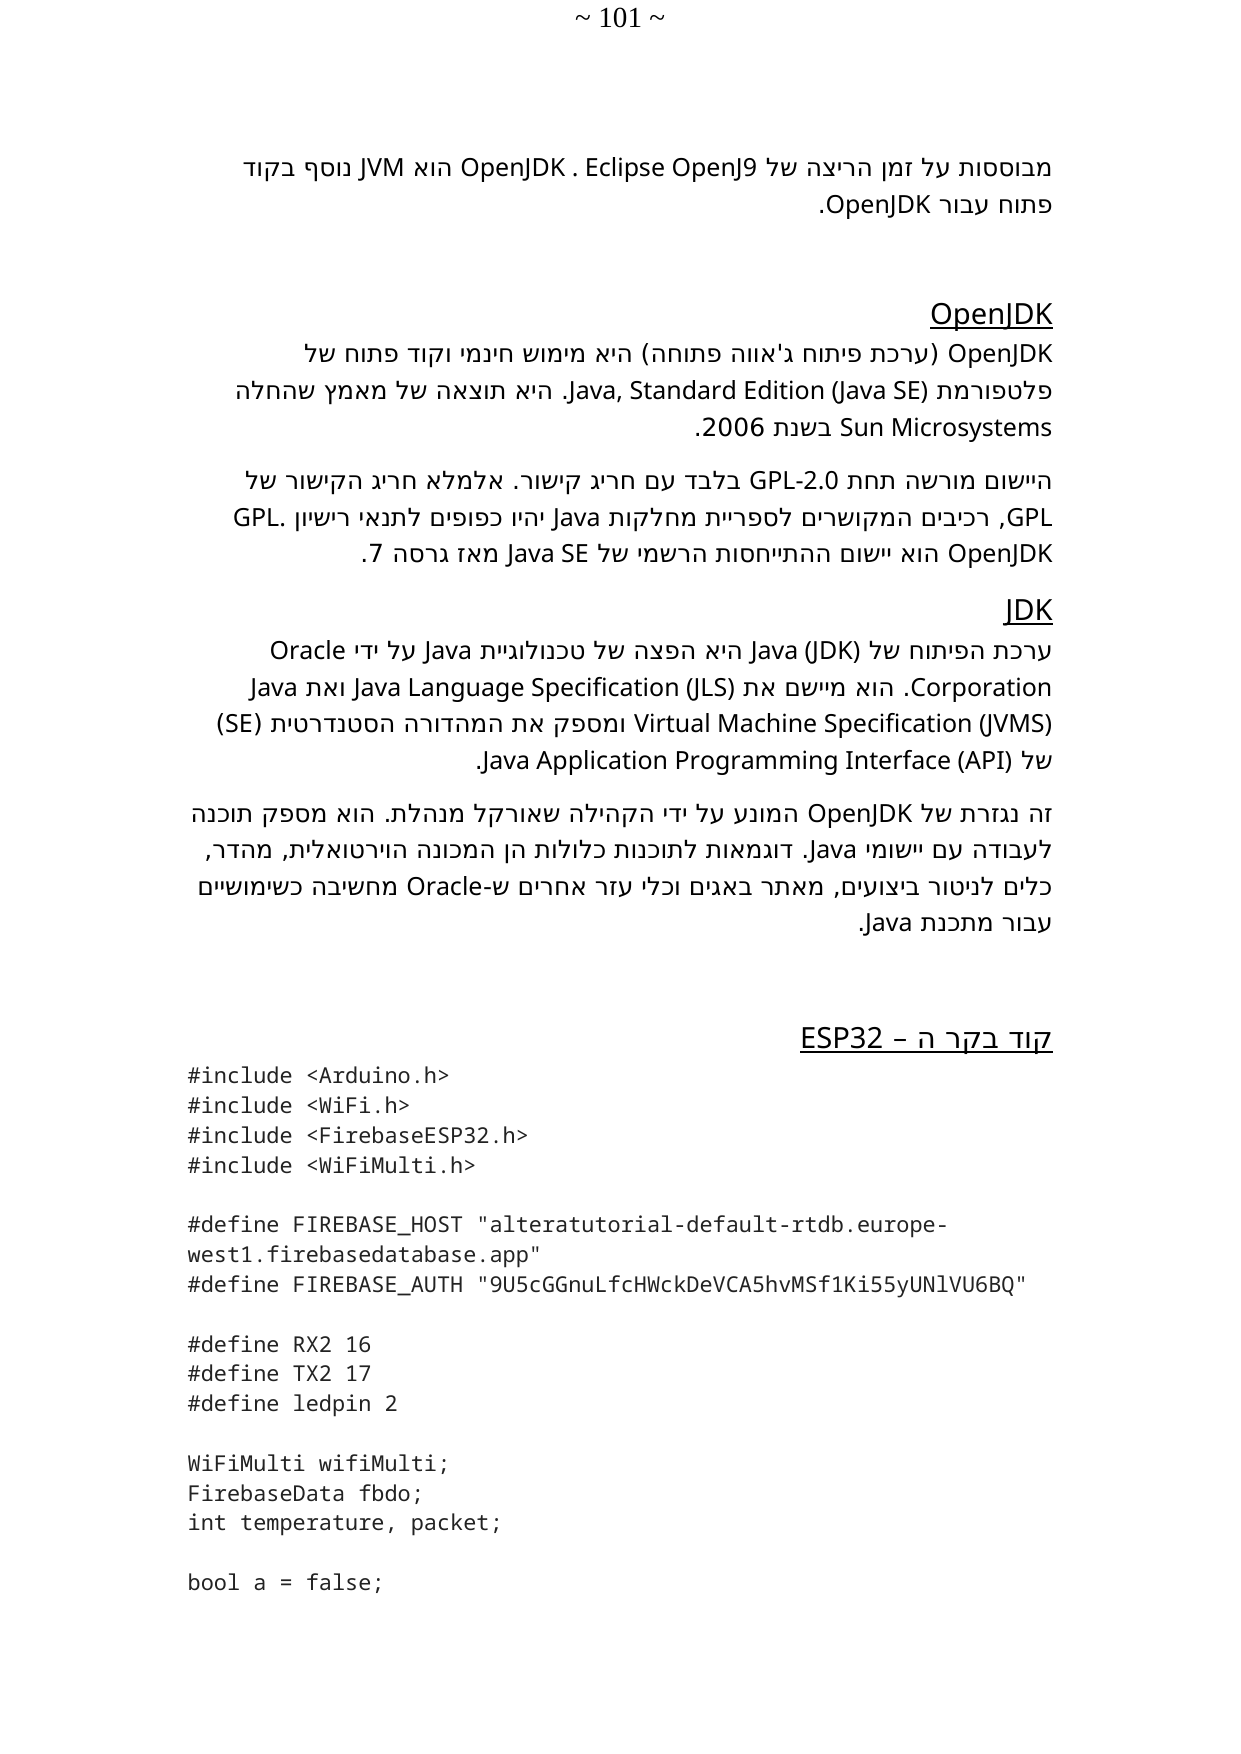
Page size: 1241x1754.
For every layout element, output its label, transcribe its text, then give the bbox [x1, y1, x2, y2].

text זה נגזרת של OpenJDK המונע על ידי הקהילה שאורקל מנהלת. הוא מספק תוכנה לעבודה עם יישומי Java. דוגמאות לתוכנות כלולות הן המכונה הוירטואלית, מהדר, כלים לניטור ביצועים, מאתר באגים וכלי עזר אחרים ש-Oracle מחשיבה כשימושיים עבור מתכנת Java. [187, 796, 1053, 939]
text #include <Arduino.h> [187, 1061, 1053, 1090]
text #include <FirebaseESP32.h> [187, 1120, 1053, 1150]
text ערכת הפיתוח של Java (JDK) היא הפצה של טכנולוגיית Java על ידי Oracle Corporation. הוא מיישם את Java Language Specification (JLS) ואת Java Virtual Machine Specification (JVMS) ומספק את המהדורה הסטנדרטית (SE) של Java Application Programming Interface (API). [187, 632, 1053, 776]
text bool a = false; [187, 1567, 1053, 1597]
text #include <WiFiMulti.h> [187, 1150, 1053, 1180]
text #define TX2 17 [187, 1358, 1053, 1388]
subtitle OpenJDK [187, 293, 1053, 333]
text OpenJDK (ערכת פיתוח ג'אווה פתוחה) היא מימוש חינמי וקוד פתוח של פלטפורמת Java, Standard Edition (Java SE). היא תוצאה של מאמץ שהחלה Sun Microsystems בשנת 2006. [187, 336, 1053, 443]
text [187, 150, 1053, 220]
text #define RX2 16 [187, 1329, 1053, 1358]
text FirebaseData fbdo; [187, 1478, 1053, 1507]
text היישום מורשה תחת GPL-2.0 בלבד עם חריג קישור. אלמלא חריג הקישור של GPL, רכיבים המקושרים לספריית מחלקות Java יהיו כפופים לתנאי רישיון GPL. OpenJDK הוא יישום ההתייחסות הרשמי של Java SE מאז גרסה 7. [187, 463, 1053, 570]
text #define ledpin 2 [187, 1388, 1053, 1418]
subtitle קוד בקר ה – ESP32 [187, 1018, 1053, 1057]
subtitle JDK [187, 589, 1053, 629]
text int temperature, packet; [187, 1507, 1053, 1537]
text #include <WiFi.h> [187, 1090, 1053, 1120]
text WiFiMulti wifiMulti; [187, 1448, 1053, 1478]
text #define FIREBASE_HOST "alteratutorial-default-rtdb.europe-west1.firebasedatabase.app" [187, 1209, 1053, 1269]
text #define FIREBASE_AUTH "9U5cGGnuLfcHWckDeVCA5hvMSf1Ki55yUNlVU6BQ" [187, 1269, 1053, 1299]
